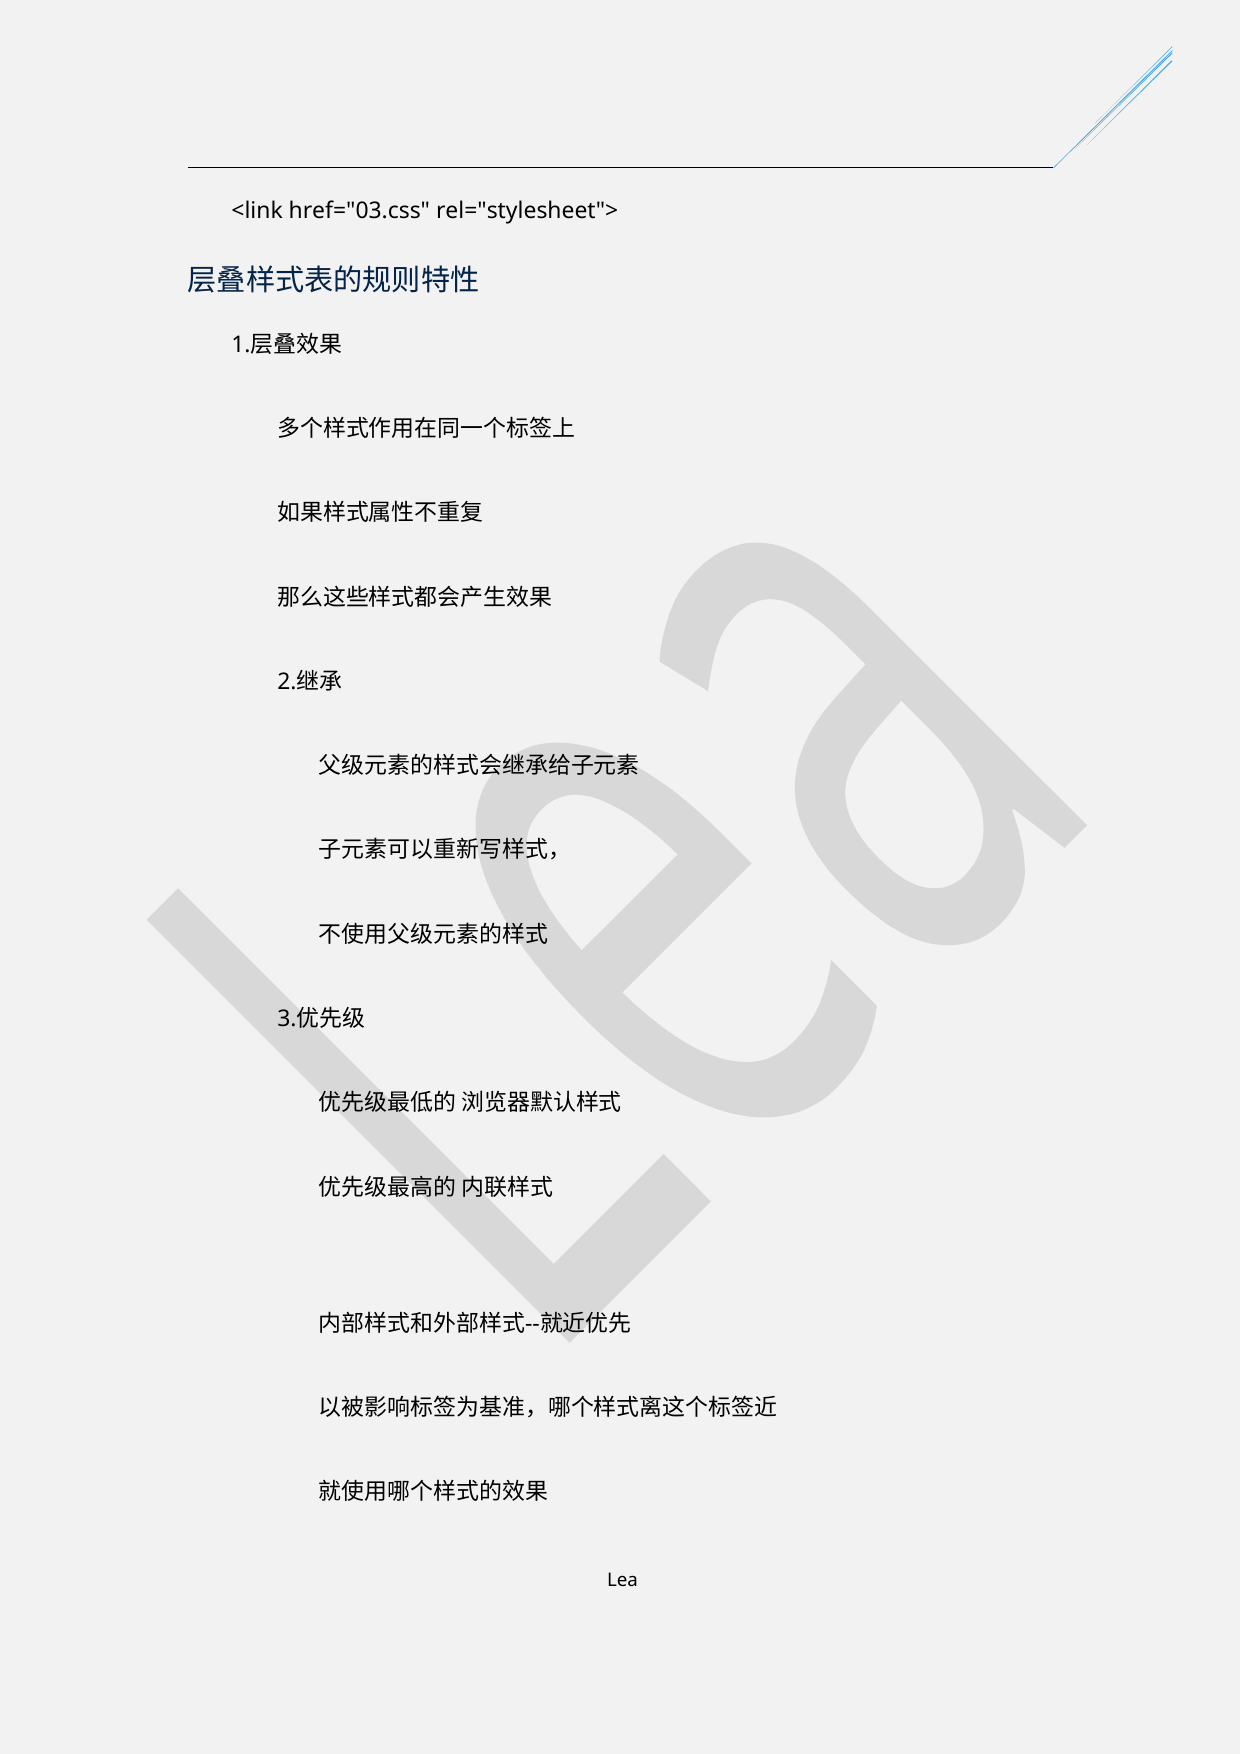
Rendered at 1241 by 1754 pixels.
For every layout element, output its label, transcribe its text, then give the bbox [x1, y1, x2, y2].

list <link href="03.css" rel="stylesheet"> [231, 193, 1053, 226]
list 内部样式和外部样式--就近优先 [231, 1288, 1053, 1353]
list 子元素可以重新写样式， [231, 816, 1053, 881]
list 那么这些样式都会产生效果 [231, 563, 1053, 628]
list 3.优先级 [231, 984, 1053, 1049]
list 2.继承 [231, 647, 1053, 712]
list 语法： [1082, 46, 1173, 143]
list 以被影响标签为基准，哪个样式离这个标签近 [231, 1373, 1053, 1438]
text 1.层叠效果 [187, 310, 1053, 375]
list 优先级最低的 浏览器默认样式 [231, 1068, 1053, 1133]
list 就使用哪个样式的效果 [231, 1457, 1053, 1522]
list 父级元素的样式会继承给子元素 [231, 731, 1053, 796]
list 不使用父级元素的样式 [231, 900, 1053, 965]
list 多个样式作用在同一个标签上 [231, 394, 1053, 459]
subtitle 层叠样式表的规则特性 [187, 245, 1053, 310]
list 如果样式属性不重复 [231, 478, 1053, 543]
list 优先级最高的 内联样式 [231, 1153, 1053, 1218]
